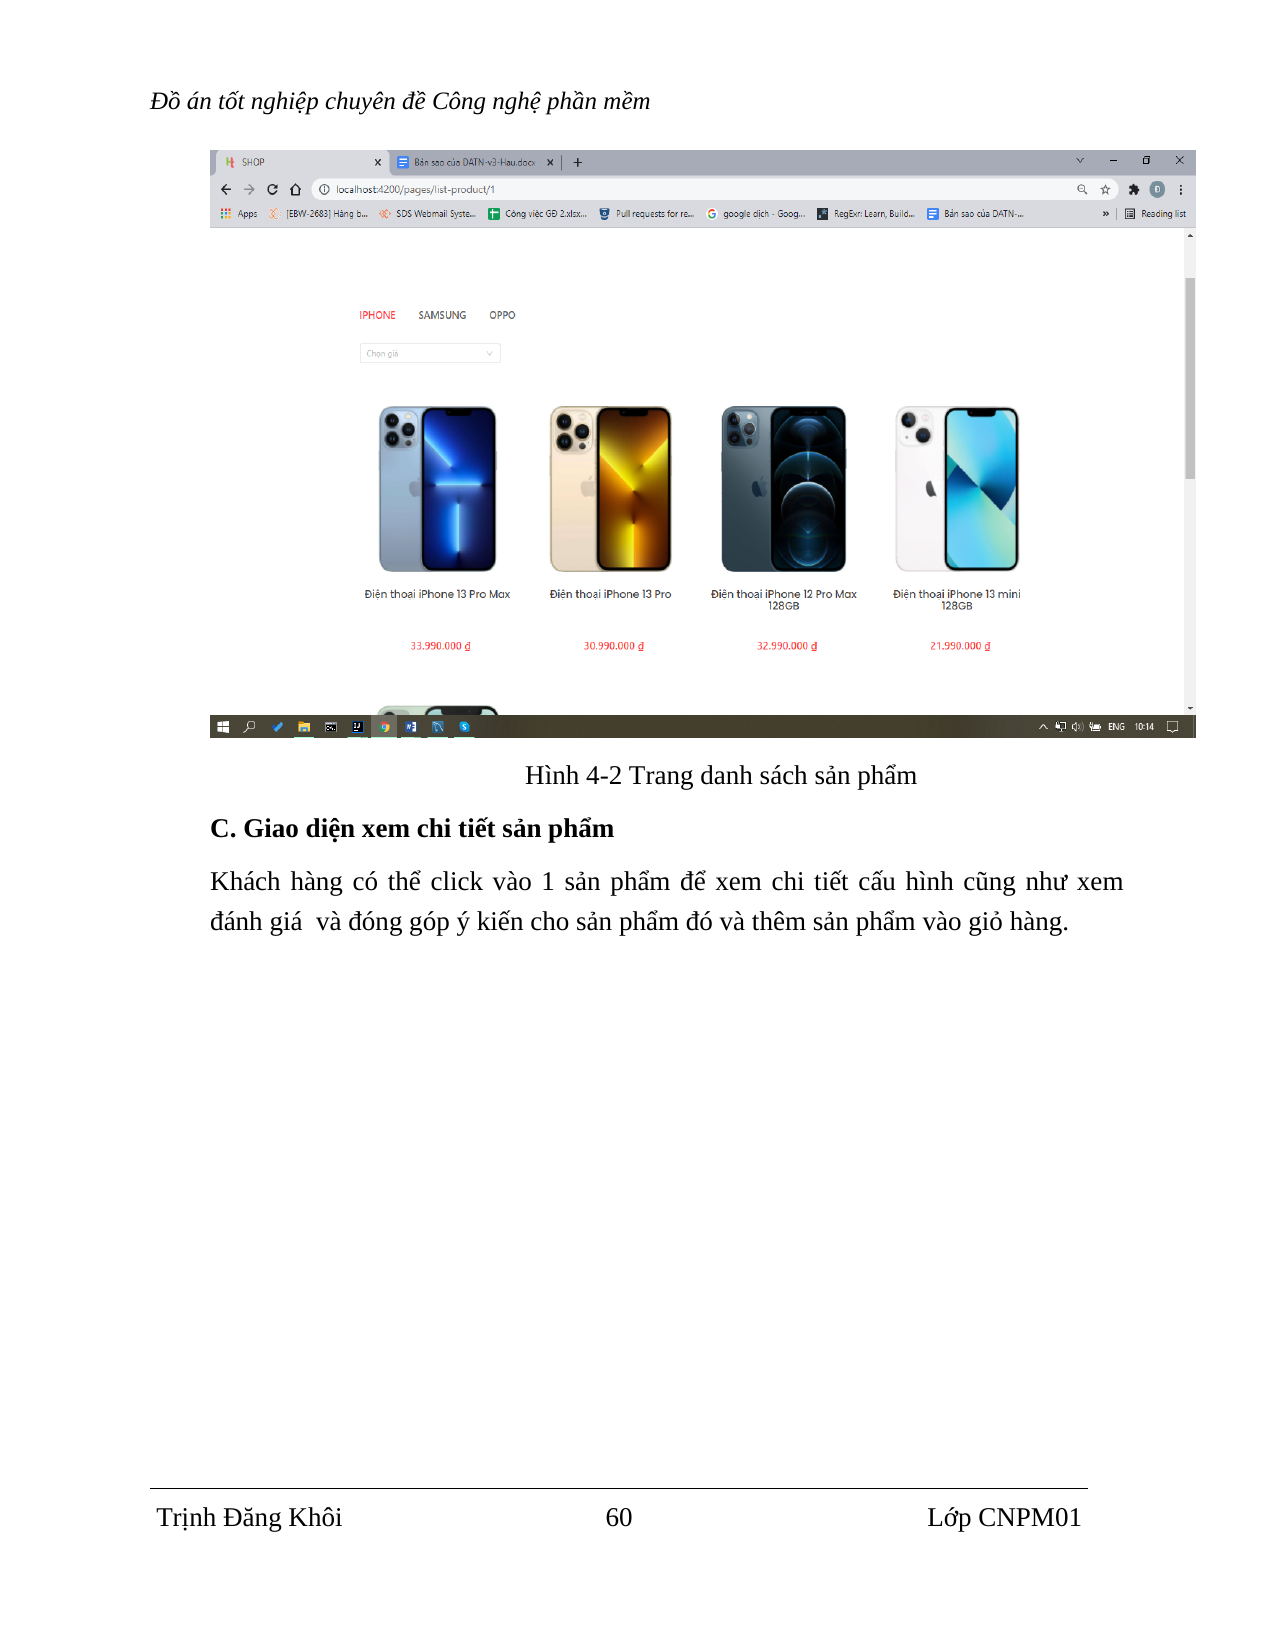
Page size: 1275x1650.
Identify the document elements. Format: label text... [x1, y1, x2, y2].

text C. Giao diện xem chi tiết sản phẩm [210, 812, 1125, 843]
text Hình 4-2 Trang danh sách sản phẩm [450, 759, 1125, 790]
text Khách hàng có thể click vào 1 sản phẩm để xem chi tiết cấu hình cũng như xem đánh giá và đóng góp ý kiến cho sản phẩm đó và thêm sản phẩm vào giỏ hàng. [210, 865, 1125, 937]
picture [210, 150, 1196, 738]
